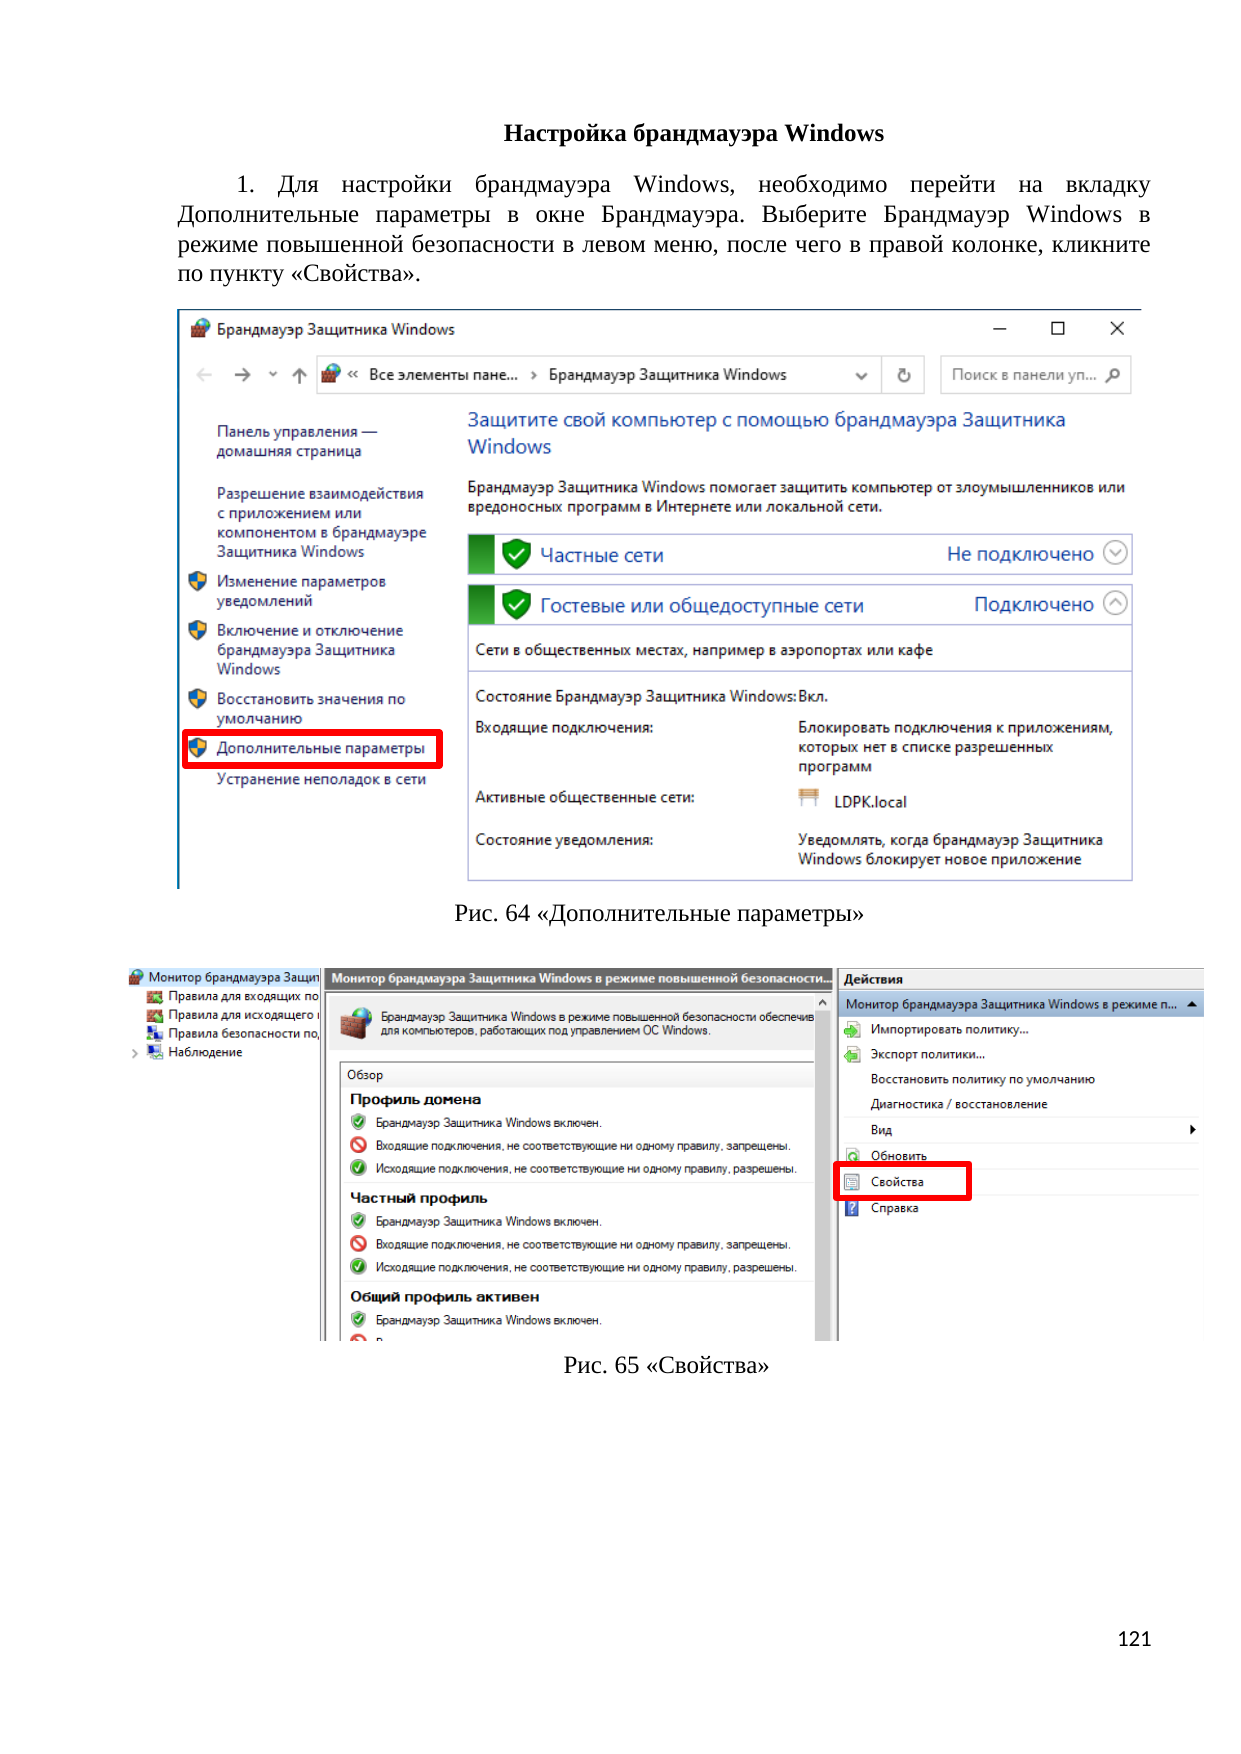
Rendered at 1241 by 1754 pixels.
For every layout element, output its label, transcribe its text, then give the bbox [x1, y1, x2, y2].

text Настройка брандмауэра Windows [177, 118, 1152, 148]
picture [128, 968, 1204, 1341]
text 1. Для настройки брандмауэра Windows, необходимо перейти на вкладку Дополнительные параметры в окне Брандмауэра. Выберите Брандмауэр Windows в режиме повышенной безопасности в левом меню, после чего в правой колонке, кликните по пункту «Свойства». [177, 169, 1152, 288]
picture [177, 309, 1142, 889]
